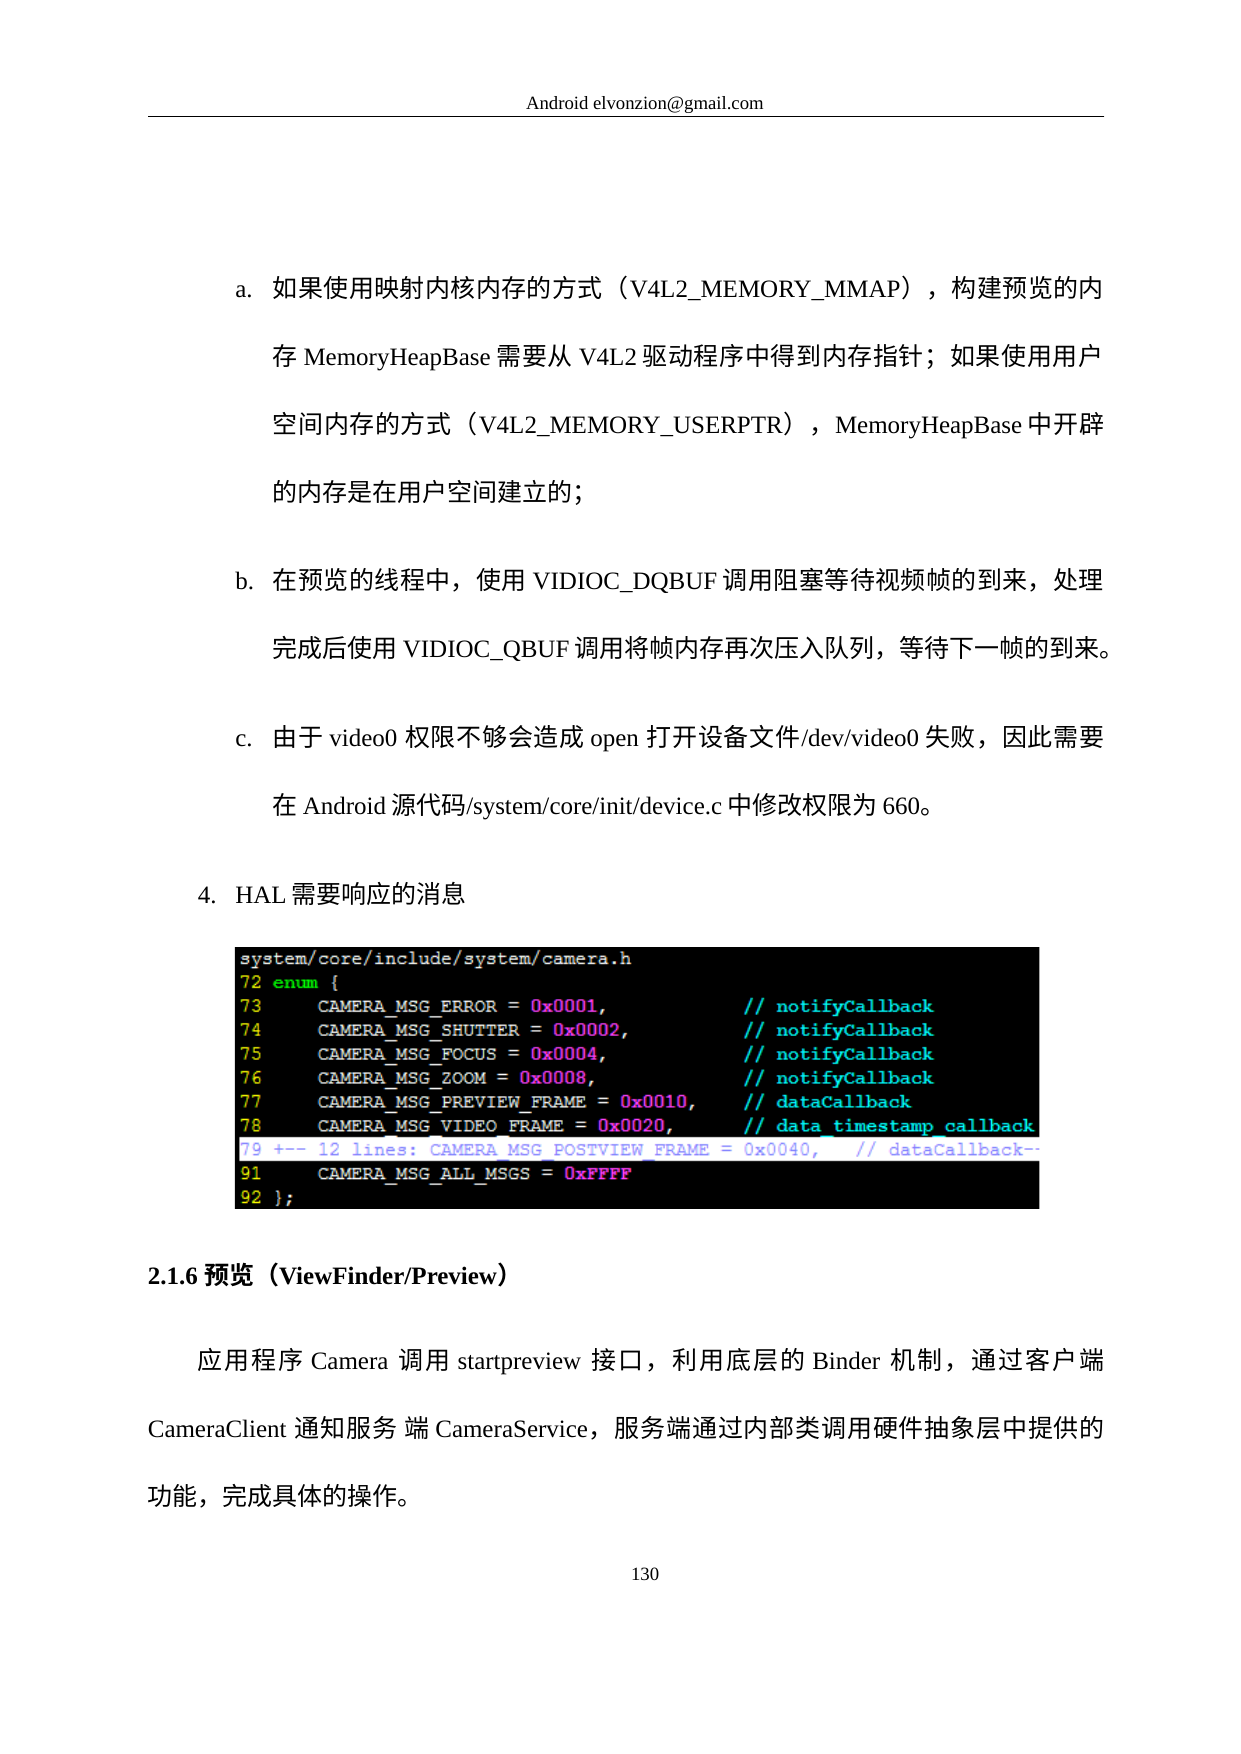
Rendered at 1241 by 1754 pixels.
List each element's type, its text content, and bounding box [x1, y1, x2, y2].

text 应用程序Camera 调用startpreview 接口，利用底层的Binder 机制，通过客户端CameraClient 通知服务 端CameraService，服务端通过内部类调用硬件抽象层中提供的功能，完成具体的操作。 [148, 1324, 1104, 1528]
list 在预览的线程中，使用VIDIOC_DQBUF调用阻塞等待视频帧的到来，处理完成后使用VIDIOC_QBUF调用将帧内存再次压入队列，等待下一帧的到来。 [235, 545, 1104, 681]
list 如果使用映射内核内存的方式（V4L2_MEMORY_MMAP），构建预览的内存MemoryHeapBase需要从V4L2驱动程序中得到内存指针；如果使用用户空间内存的方式（V4L2_MEMORY_USERPTR），MemoryHeapBase中开辟的内存是在用户空间建立的； [235, 252, 1104, 524]
list HAL需要响应的消息 [198, 858, 1104, 926]
list 由于video0 权限不够会造成open 打开设备文件/dev/video0失败，因此需要在Android源代码/system/core/init/device.c中修改权限为660。 [235, 702, 1104, 837]
subtitle 预览（ViewFinder/Preview） [148, 1239, 1104, 1307]
